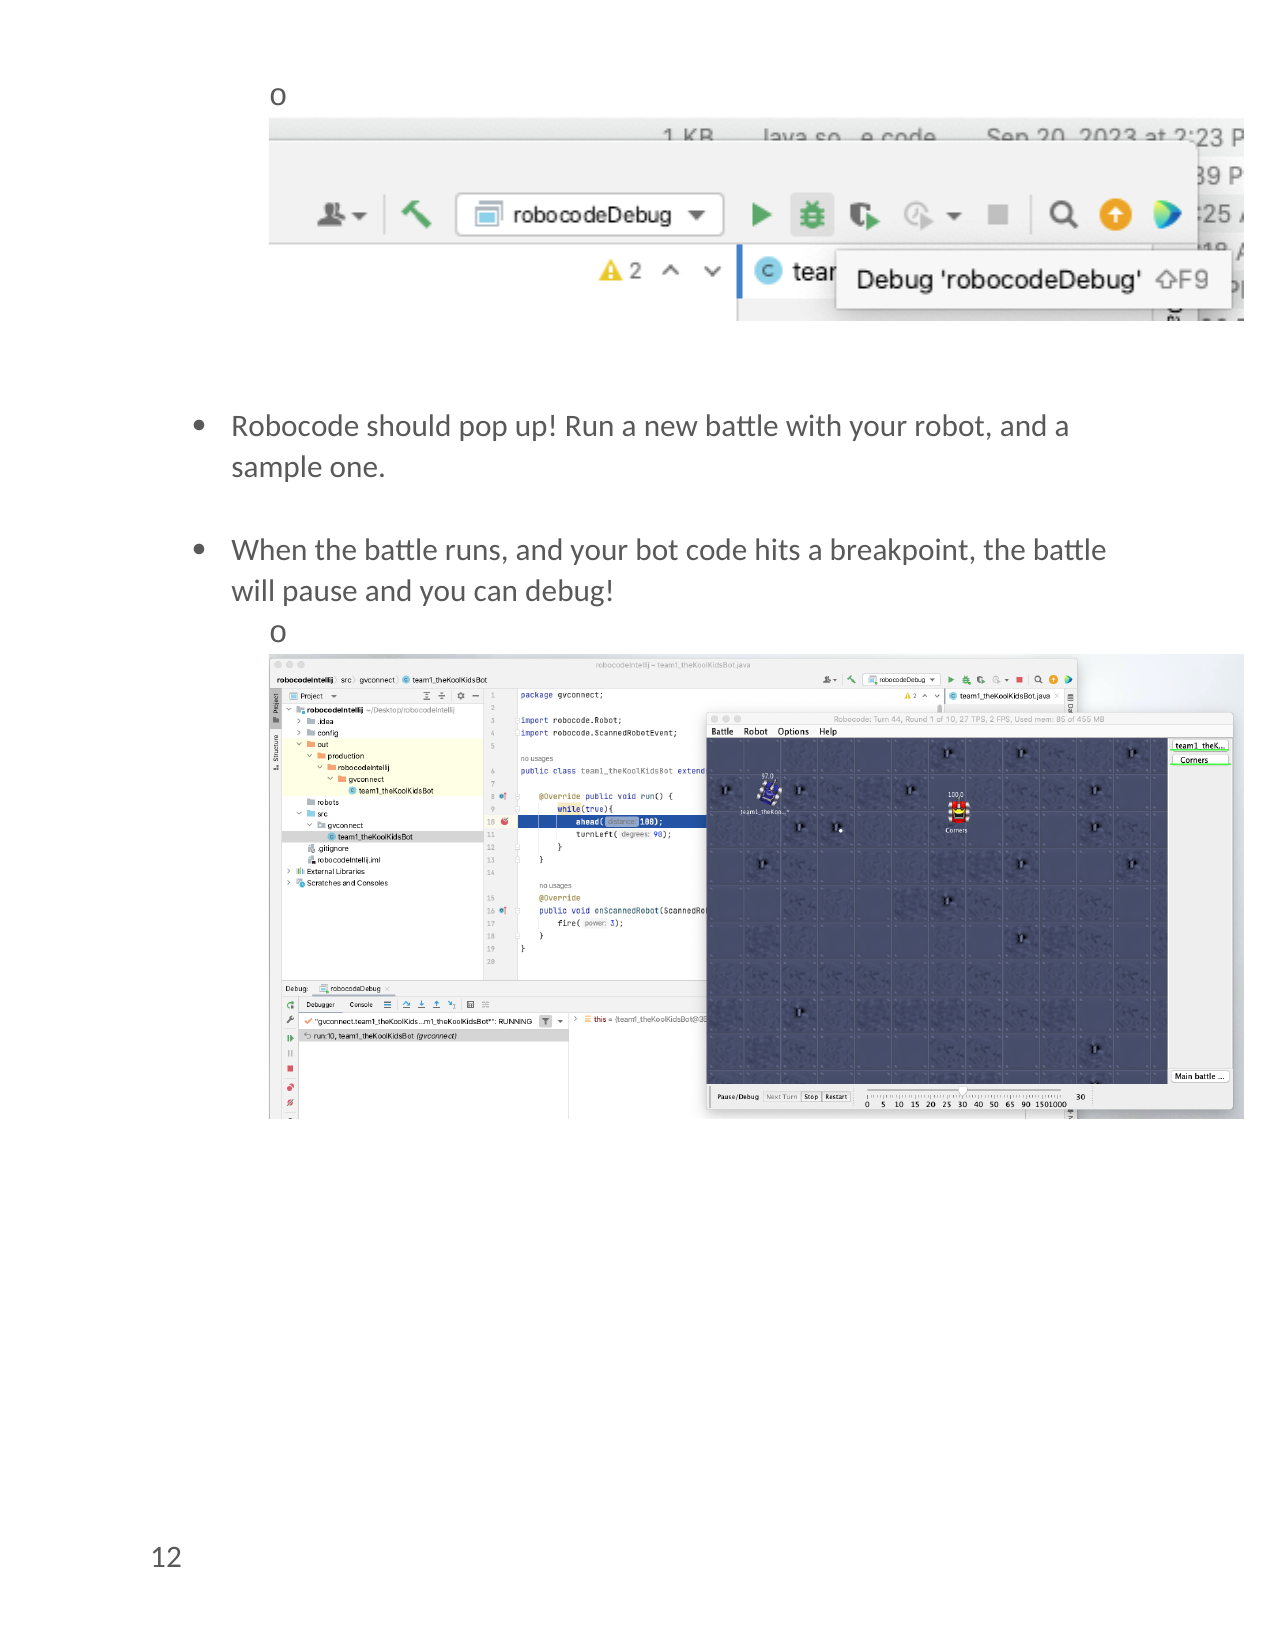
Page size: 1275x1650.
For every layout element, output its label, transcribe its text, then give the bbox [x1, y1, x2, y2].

picture [268, 654, 1244, 1119]
list Robocode should pop up! Run a new battle with your robot, and a sample one. [194, 406, 1125, 486]
list When the battle runs, and your bot code hits a breakpoint, the battle will pause and you can debug! [194, 530, 1125, 609]
picture [268, 117, 1244, 321]
